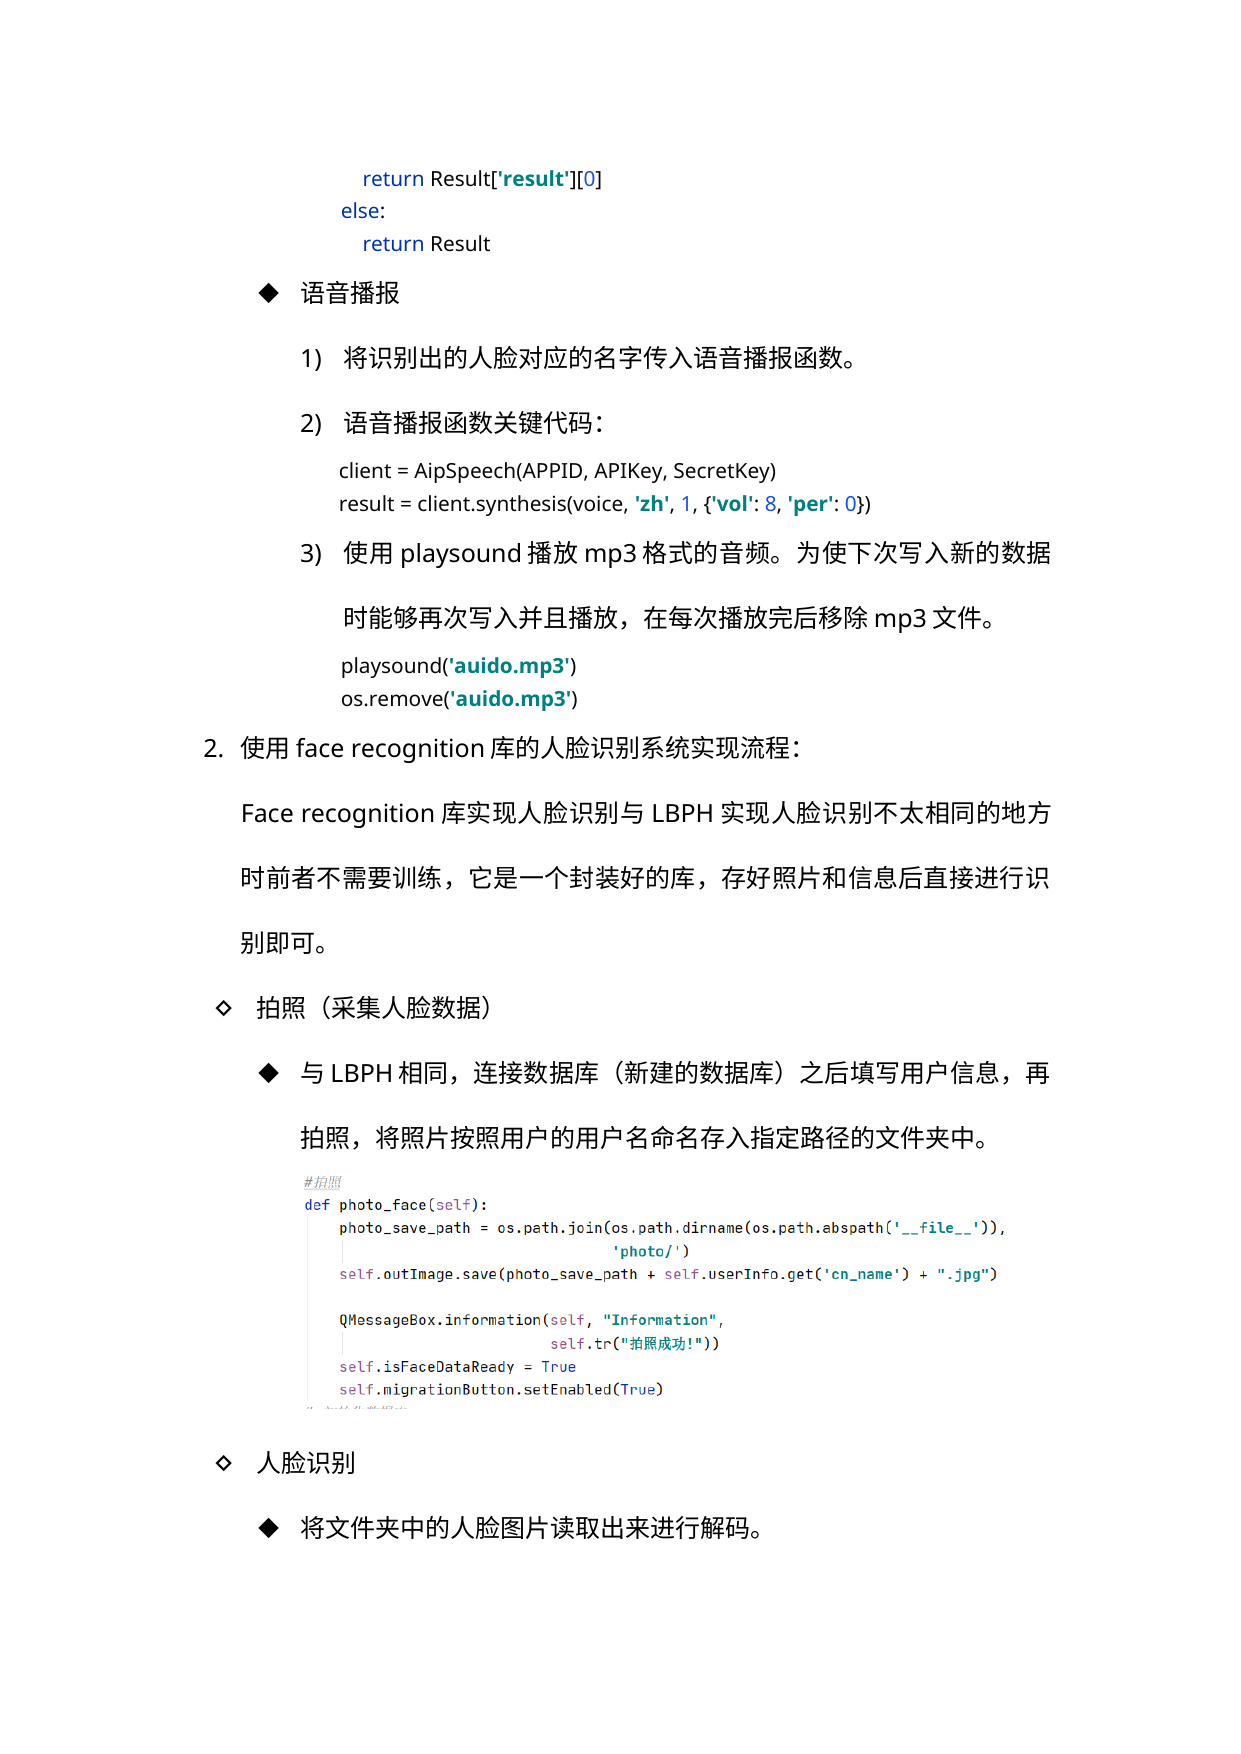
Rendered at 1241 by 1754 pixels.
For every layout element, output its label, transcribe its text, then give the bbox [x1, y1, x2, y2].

list 与LBPH相同，连接数据库（新建的数据库）之后填写用户信息，再拍照，将照片按照用户的用户名命名存入指定路径的文件夹中。 [256, 1039, 1053, 1169]
list 语音播报函数关键代码： [300, 389, 1053, 454]
list 使用playsound播放mp3格式的音频。为使下次写入新的数据时能够再次写入并且播放，在每次播放完后移除mp3文件。 [300, 519, 1053, 649]
picture [300, 1169, 1018, 1409]
text client = AipSpeech(APPID, APIKey, SecretKey) [297, 454, 1053, 487]
list Face recognition库实现人脸识别与LBPH实现人脸识别不太相同的地方时前者不需要训练，它是一个封装好的库，存好照片和信息后直接进行识别即可。 [241, 779, 1053, 974]
list 使用face recognition库的人脸识别系统实现流程： [203, 714, 1053, 779]
list 将文件夹中的人脸图片读取出来进行解码。 [256, 1494, 1053, 1559]
text result = client.synthesis(voice, 'zh', 1, {'vol': 8, 'per': 0}) [297, 487, 1053, 519]
list 拍照（采集人脸数据） [212, 974, 1053, 1039]
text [341, 162, 1053, 259]
text playsound('auido.mp3') os.remove('auido.mp3') [341, 649, 1053, 714]
list 将识别出的人脸对应的名字传入语音播报函数。 [300, 324, 1053, 389]
list 语音播报 [256, 259, 1053, 324]
list 人脸识别 [212, 1429, 1053, 1494]
